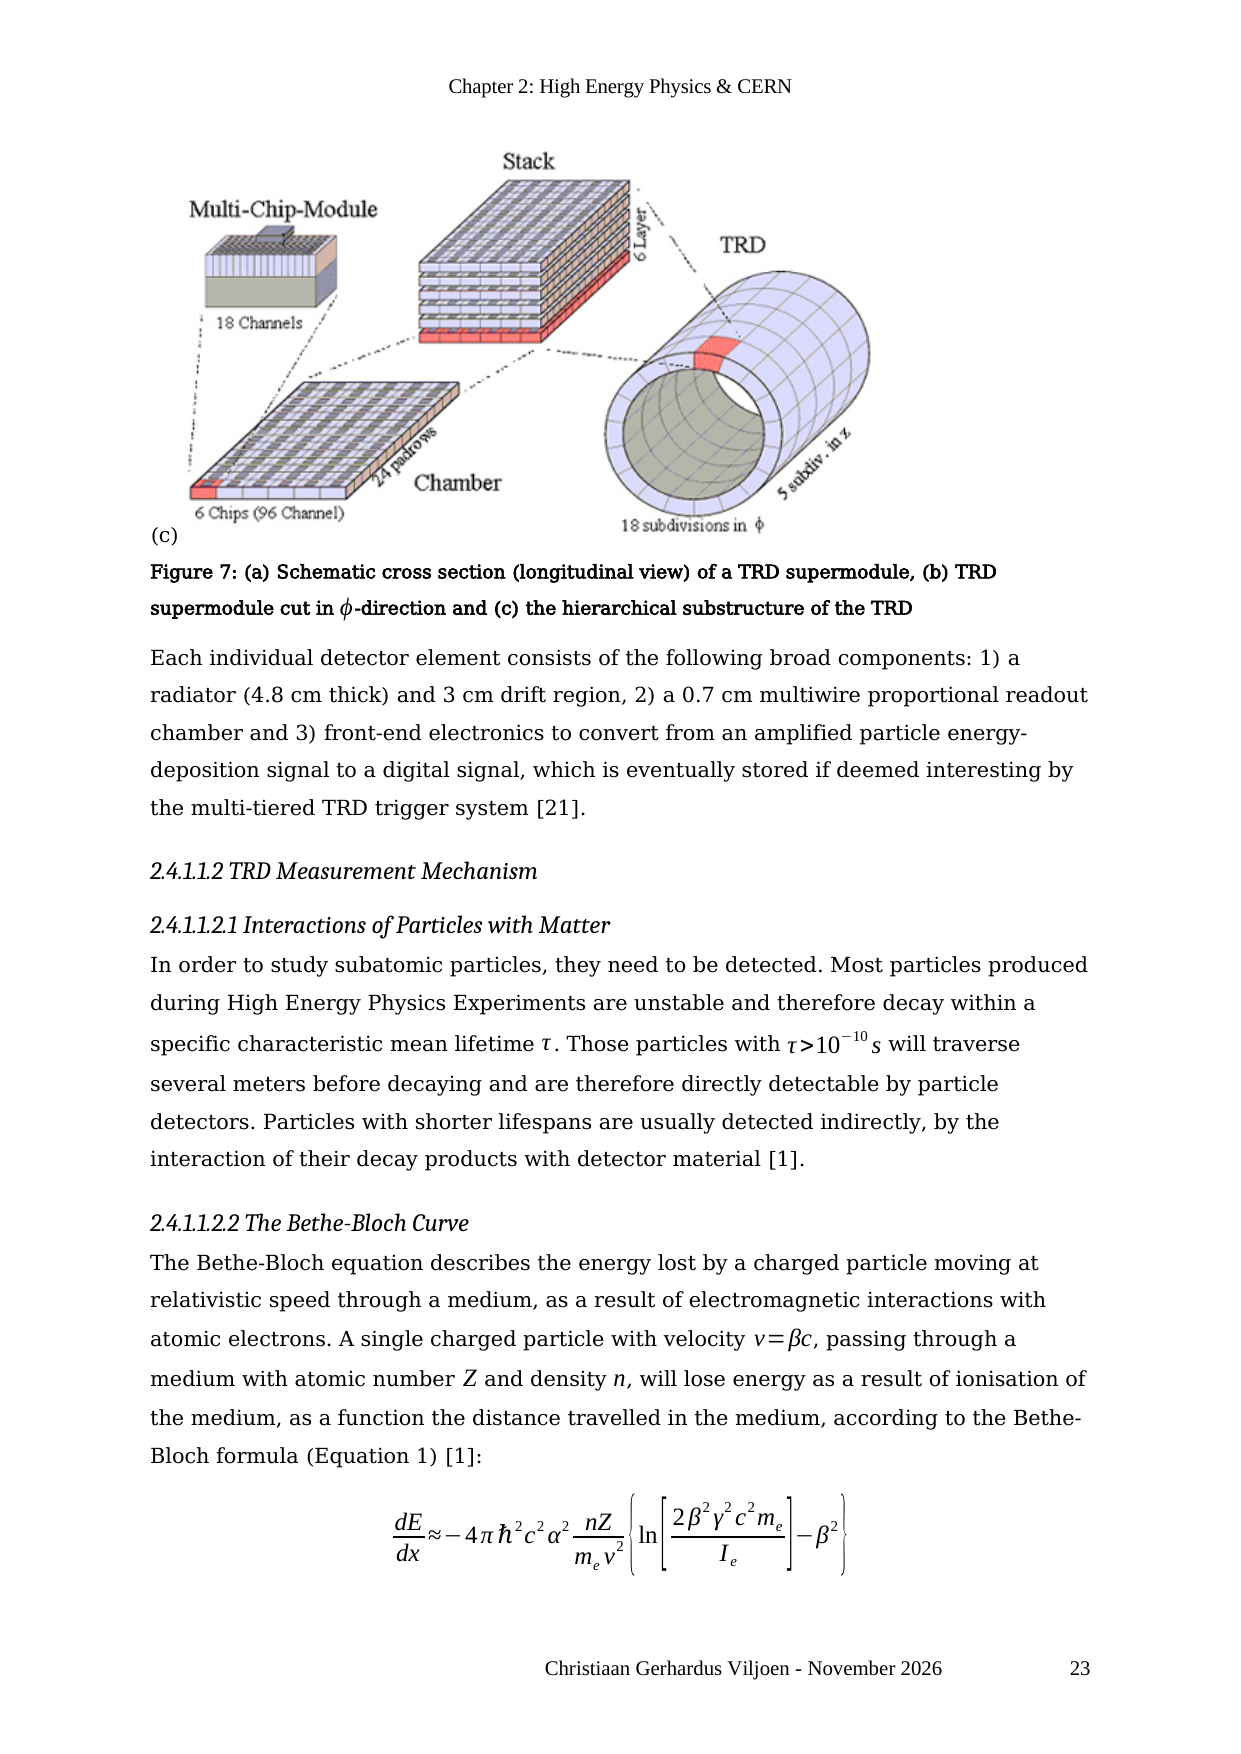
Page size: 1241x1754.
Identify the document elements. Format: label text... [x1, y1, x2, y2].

text The Bethe-Bloch equation describes the energy lost by a charged particle moving at relativistic speed through a medium, as a result of electromagnetic interactions with atomic electrons. A single charged particle with velocity , passing through a medium with atomic number and density , will lose energy as a result of ionisation of the medium, as a function the distance travelled in the medium, according to the Bethe-Bloch formula (Equation 1): [150, 1250, 1090, 1467]
text Each individual detector element consists of the following broad components: 1) a radiator (4.8 cm thick) and 3 cm drift region, 2) a 0.7 cm multiwire proportional readout chamber and 3) front-end electronics to convert from an amplified particle energy-deposition signal to a digital signal, which is eventually stored if deemed interesting by the multi-tiered TRD trigger system . [150, 645, 1090, 820]
subtitle The Bethe-Bloch Curve [150, 1208, 1090, 1237]
text Figure 7: (a) Schematic cross section (longitudinal view) of a TRD supermodule, (b) TRD supermodule cut in -direction and (c) the hierarchical substructure of the TRD [150, 560, 1090, 621]
subtitle Interactions of Particles with Matter [150, 911, 1090, 940]
subtitle TRD Measurement Mechanism [150, 857, 1090, 886]
picture [179, 150, 879, 543]
text In order to study subatomic particles, they need to be detected. Most particles produced during High Energy Physics Experiments are unstable and therefore decay within a specific characteristic mean lifetime . Those particles with will traverse several meters before decaying and are therefore directly detectable by particle detectors. Particles with shorter lifespans are usually detected indirectly, by the interaction of their decay products with detector material. [150, 952, 1090, 1171]
